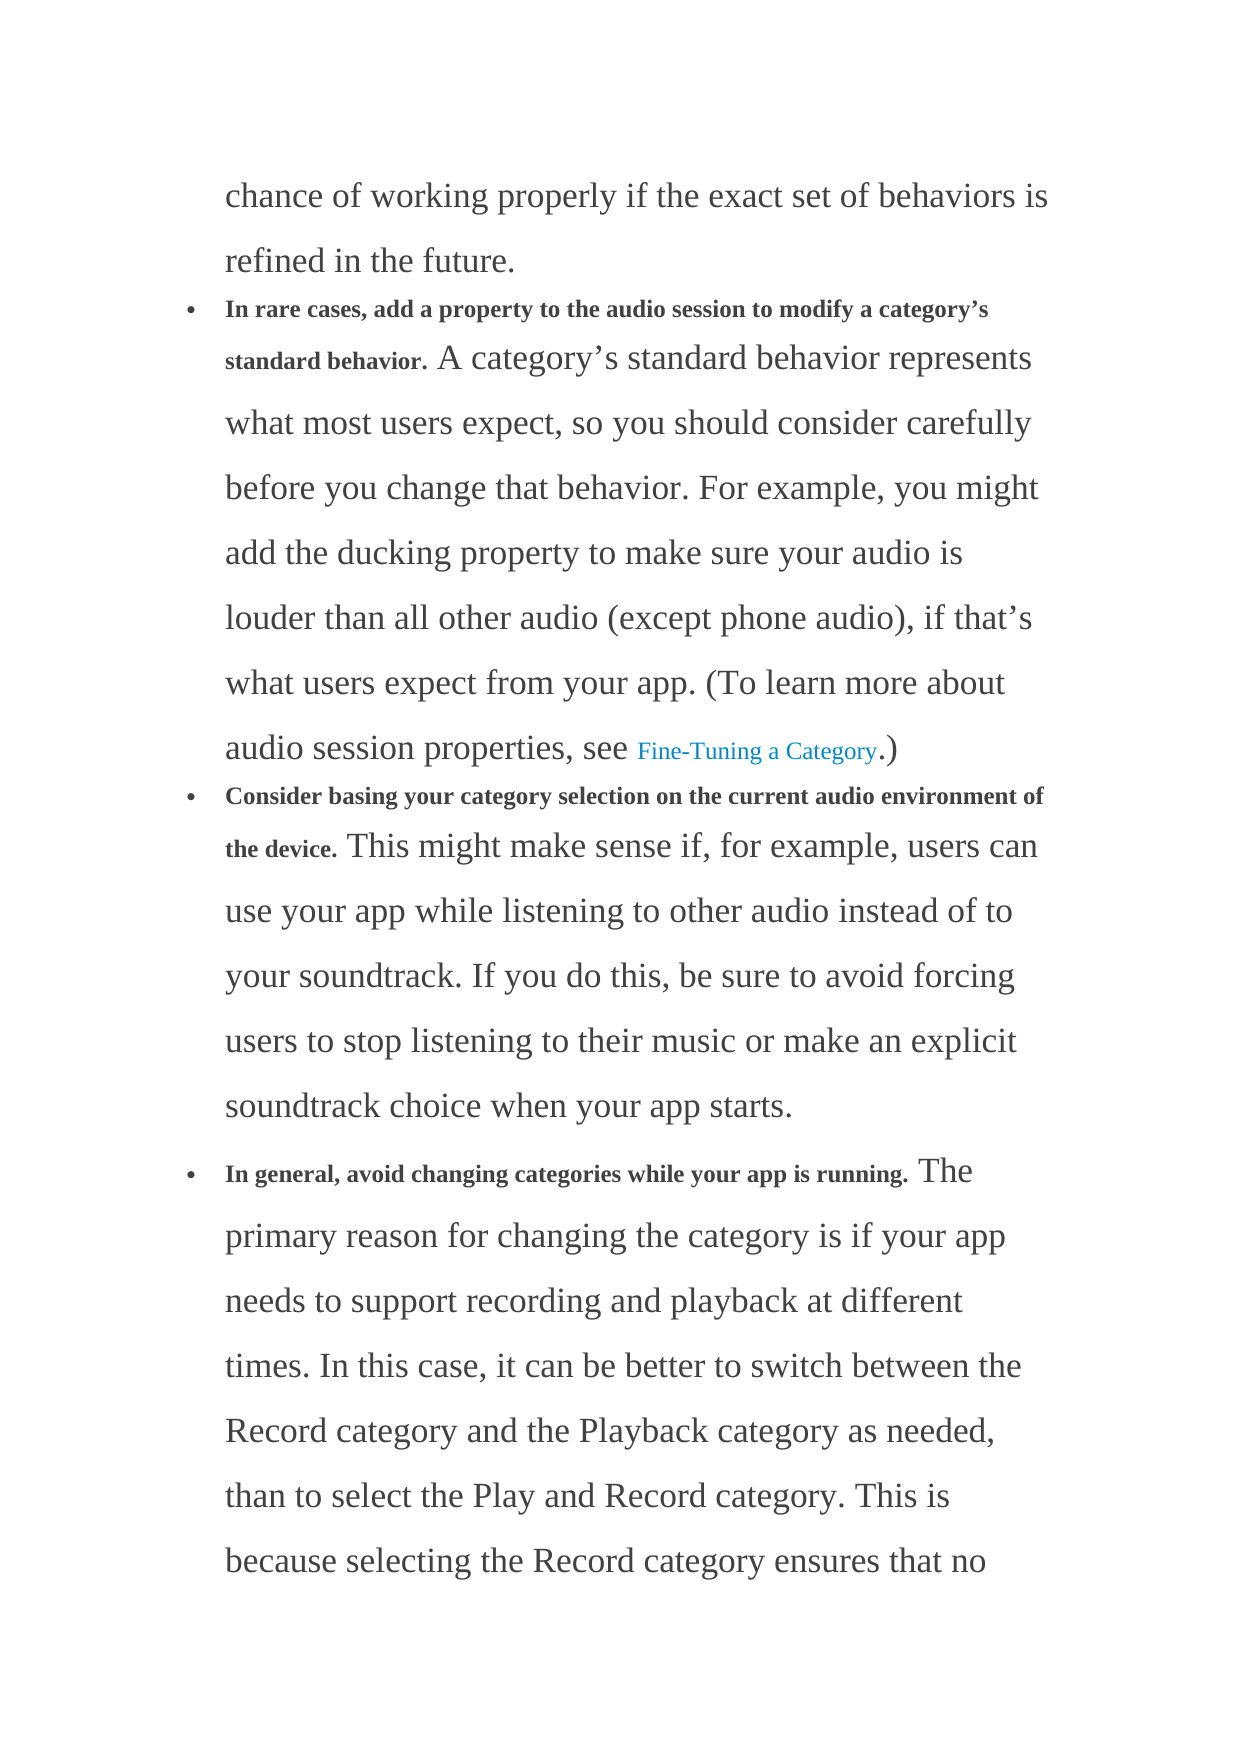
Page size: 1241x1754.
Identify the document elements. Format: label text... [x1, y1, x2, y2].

list Consider basing your category selection on the current audio environment of the device. This might make sense if, for example, users can use your app while listening to other audio instead of to your soundtrack. If you do this, be sure to avoid forcing users to stop listening to their music or make an explicit soundtrack choice when your app starts. [187, 779, 1053, 1137]
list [187, 1137, 1053, 1592]
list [187, 162, 1053, 292]
list In rare cases, add a property to the audio session to modify a category’s standard behavior. A category’s standard behavior represents what most users expect, so you should consider carefully before you change that behavior. For example, you might add the ducking property to make sure your audio is louder than all other audio (except phone audio), if that’s what users expect from your app. (To learn more about audio session properties, see Fine-Tuning a Category.) [187, 292, 1053, 779]
